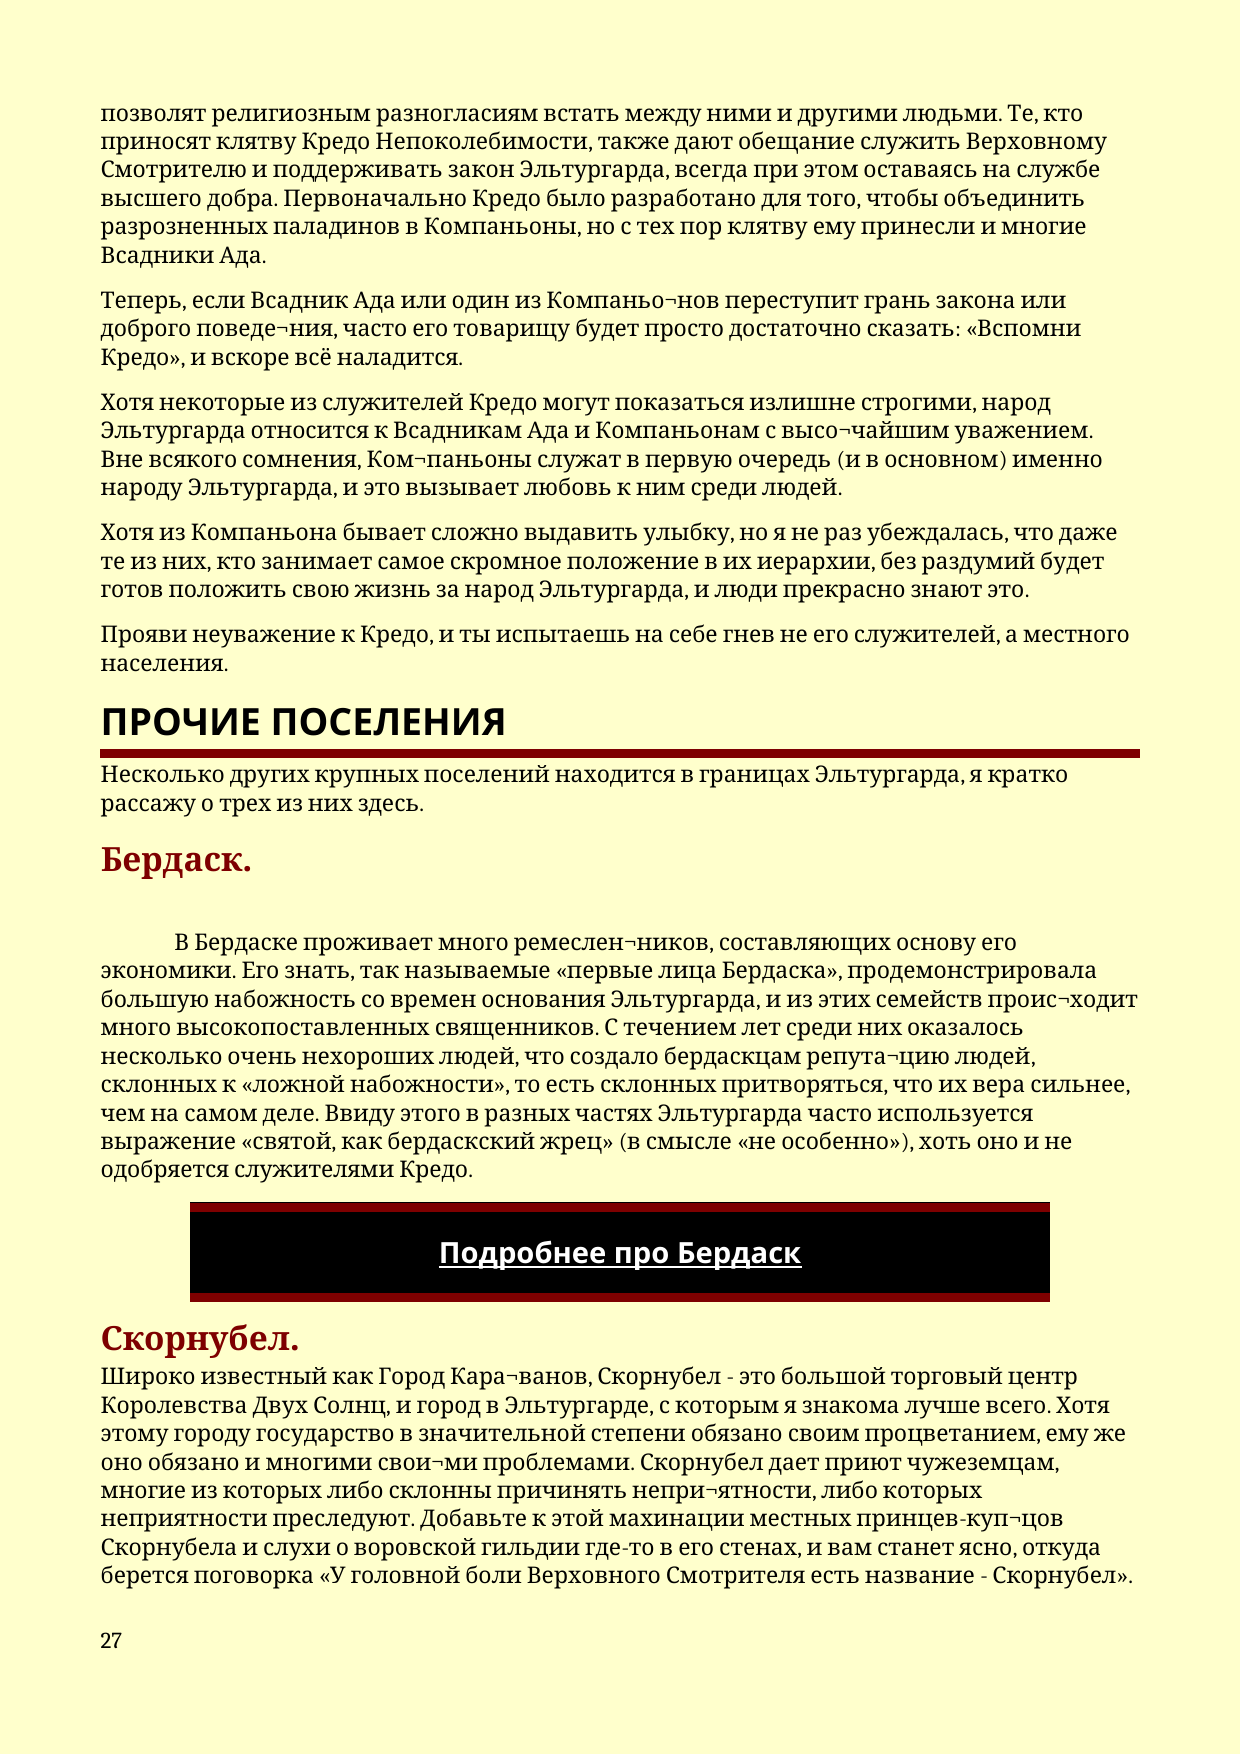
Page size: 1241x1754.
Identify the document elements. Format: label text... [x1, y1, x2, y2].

text Несколько других крупных поселений находится в границах Эльтургарда, я кратко рассажу о трех из них здесь. [100, 762, 1140, 817]
subtitle ПРОЧИЕ ПОСЕЛЕНИЯ [100, 696, 1140, 749]
text Теперь, если Всадник Ада или один из Компаньо¬нов переступит грань закона или доброго поведе¬ния, часто его товарищу будет просто достаточно сказать: «Вспомни Кредо», и вскоре всё наладится. [100, 288, 1140, 371]
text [100, 100, 1140, 269]
text Подробнее про Бердаск [190, 1212, 1050, 1293]
text Хотя некоторые из служителей Кредо могут показаться излишне строгими, народ Эльтургарда относится к Всадникам Ада и Компаньонам с высо¬чайшим уважением. Вне всякого сомнения, Ком¬паньоны служат в первую очередь (и в основном) именно народу Эльтургарда, и это вызывает любовь к ним среди людей. [100, 390, 1140, 501]
text Прояви неуважение к Кредо, и ты испытаешь на себе гнев не его служителей, а местного населения. [100, 622, 1140, 677]
text В Бердаске проживает много ремеслен¬ников, составляющих основу его экономики. Его знать, так называемые «первые лица Бердаска», продемонстрировала большую набожность со времен основания Эльтургарда, и из этих семейств проис¬ходит много высокопоставленных священников. С течением лет среди них оказалось несколько очень нехороших людей, что создало бердаскцам репута¬цию людей, склонных к «ложной набожности», то есть склонных притворяться, что их вера сильнее, чем на самом деле. Ввиду этого в разных частях Эльтургарда часто используется выражение «святой, как бердаскский жрец» (в смысле «не особенно»), хоть оно и не одобряется служителями Кредо. [100, 930, 1140, 1184]
subtitle Скорнубел. [100, 1315, 1140, 1360]
text Хотя из Компаньона бывает сложно выдавить улыбку, но я не раз убеждалась, что даже те из них, кто занимает самое скромное положение в их иерархии, без раздумий будет готов положить свою жизнь за народ Эльтургарда, и люди прекрасно знают это. [100, 520, 1140, 603]
subtitle Бердаск. [100, 836, 1140, 881]
text Широко известный как Город Кара¬ванов, Скорнубел - это большой торговый центр Королевства Двух Солнц, и город в Эльтургарде, с которым я знакома лучше всего. Хотя этому городу государство в значительной степени обязано своим процветанием, ему же оно обязано и многими свои¬ми проблемами. Скорнубел дает приют чужеземцам, многие из которых либо склонны причинять непри¬ятности, либо которых неприятности преследуют. Добавьте к этой махинации местных принцев-куп¬цов Скорнубела и слухи о воровской гильдии где-то в его стенах, и вам станет ясно, откуда берется поговорка «У головной боли Верховного Смотрителя есть название - Скорнубел». [100, 1364, 1140, 1589]
